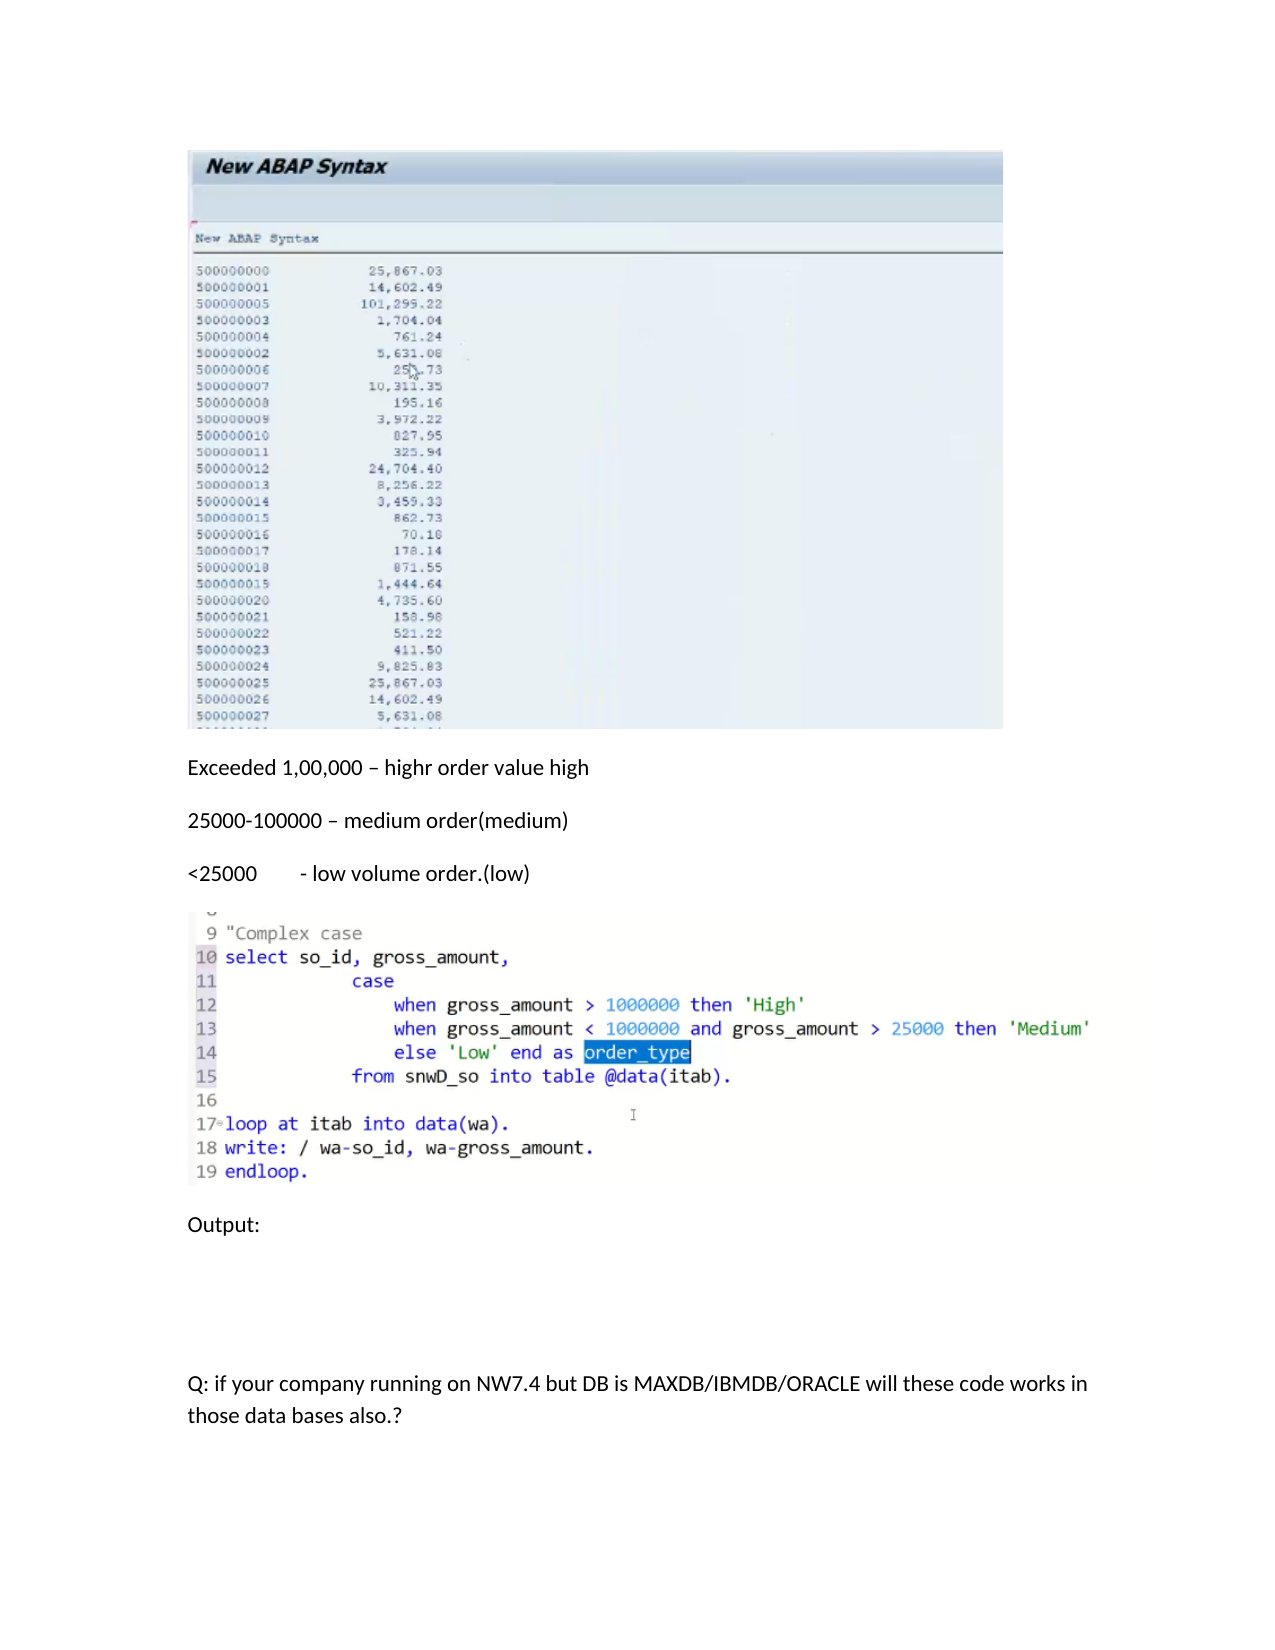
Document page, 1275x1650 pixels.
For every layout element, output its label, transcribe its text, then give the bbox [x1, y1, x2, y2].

picture [187, 150, 1004, 729]
text <25000 - low volume order.(low) [187, 859, 1125, 887]
text Output: [187, 1210, 1125, 1238]
text 25000-100000 – medium order(medium) [187, 806, 1125, 834]
picture [187, 912, 1163, 1186]
text Q: if your company running on NW7.4 but DB is MAXDB/IBMDB/ORACLE will these code works in those data bases also.? [187, 1369, 1125, 1429]
text Exceeded 1,00,000 – highr order value high [187, 753, 1125, 781]
